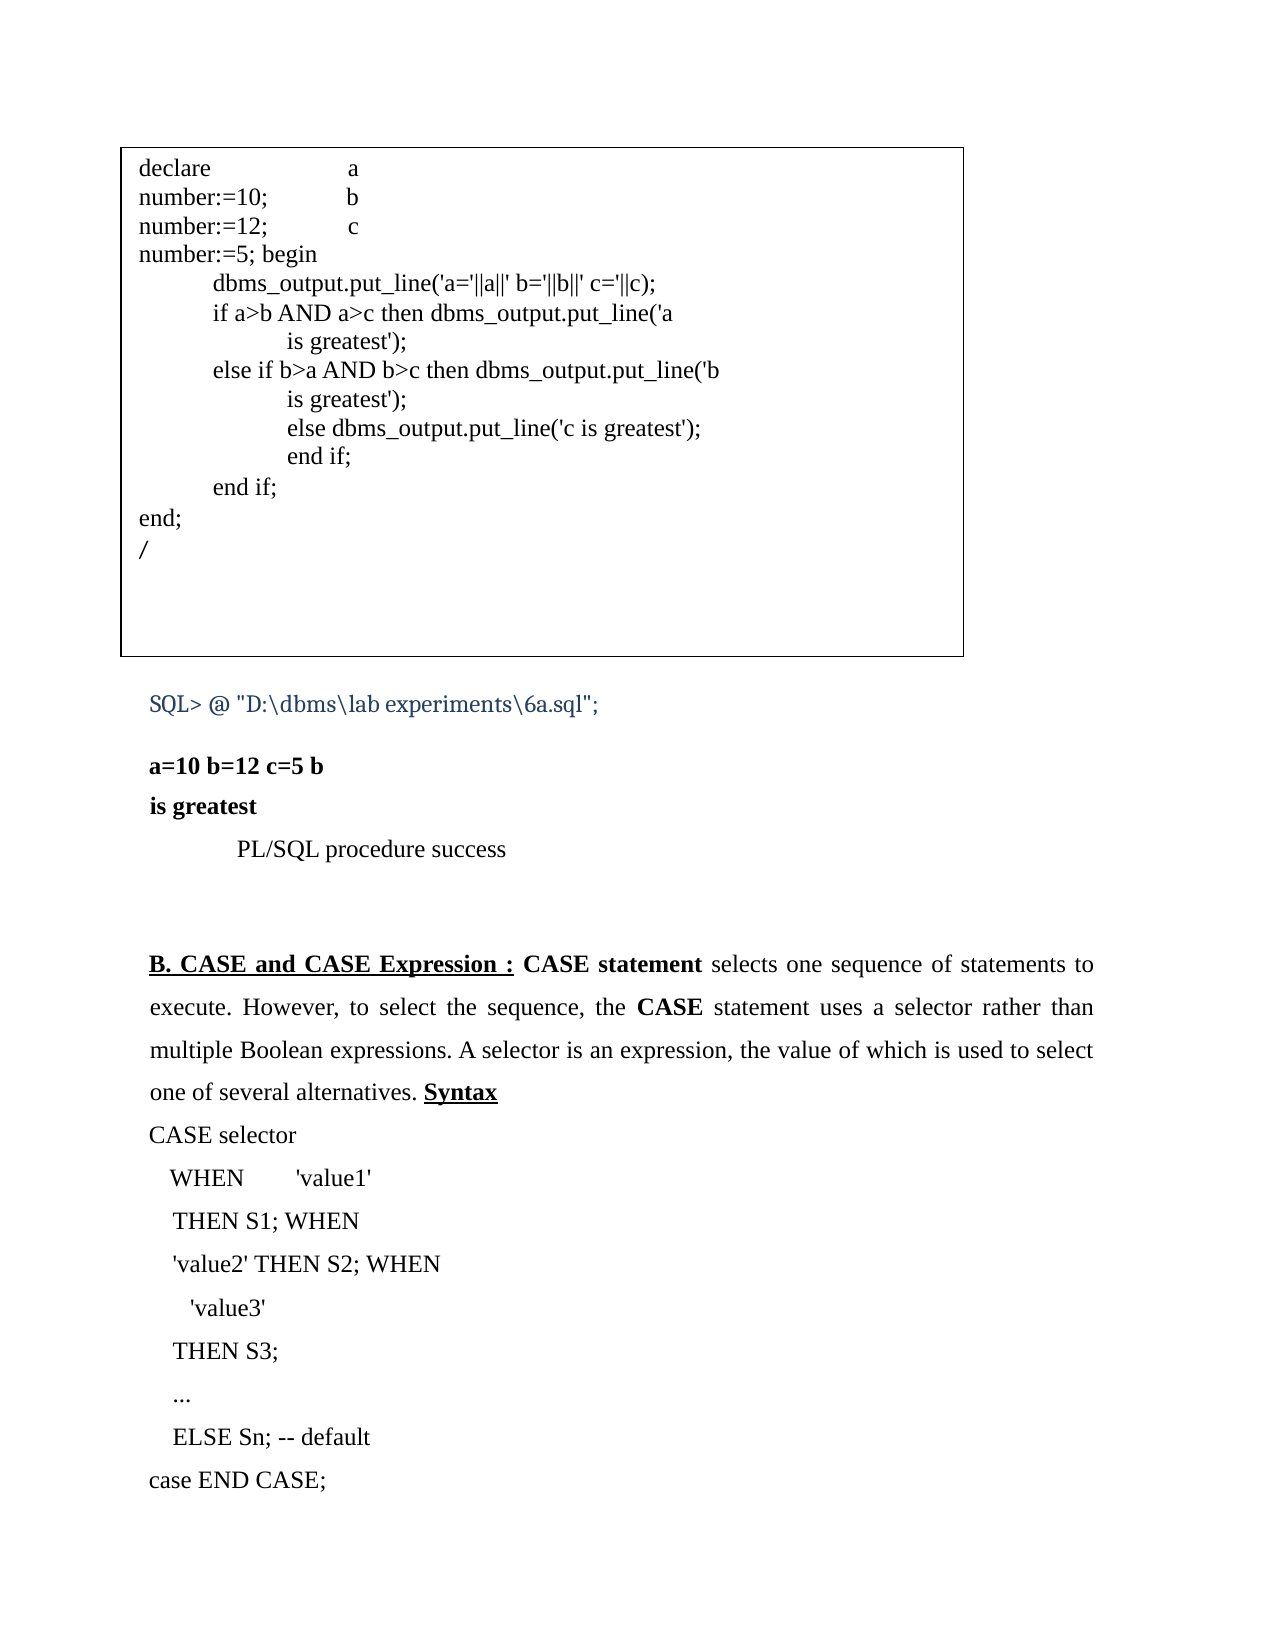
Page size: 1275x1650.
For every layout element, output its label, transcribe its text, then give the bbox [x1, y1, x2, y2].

text WHEN 'value1' [115, 1163, 1274, 1192]
text THEN S1; WHEN [172, 1206, 1126, 1235]
text case END CASE; [148, 1465, 1126, 1494]
text SQL> @ "D:\dbms\lab experiments\6a.sql"; [150, 690, 1274, 718]
table_header declare a number:=10; b number:=12; c number:=5; begin dbms_output.put_line('a='||a||' b='||b||' c='||c); if a>b AND a>c then dbms_output.put_line('a is greatest'); else if b>a AND b>c then dbms_output.put_line('b is greatest'); else dbms_output.put_line('c is greatest'); end if; end if; end; / [122, 148, 963, 656]
text PL/SQL procedure success [237, 834, 1126, 863]
text CASE selector [148, 1120, 1126, 1149]
text a=10 b=12 c=5 b is greatest [148, 751, 328, 820]
text ELSE Sn; -- default [172, 1422, 1126, 1451]
text 'value2' THEN S2; WHEN 'value3' [172, 1249, 456, 1321]
text THEN S3; [172, 1336, 1126, 1365]
text ... [172, 1379, 1126, 1408]
text B. CASE and CASE Expression : CASE statement selects one sequence of statements to execute. However, to select the sequence, the CASE statement uses a selector rather than multiple Boolean expressions. A selector is an expression, the value of which is used to select one of several alternatives. Syntax [148, 949, 1094, 1106]
